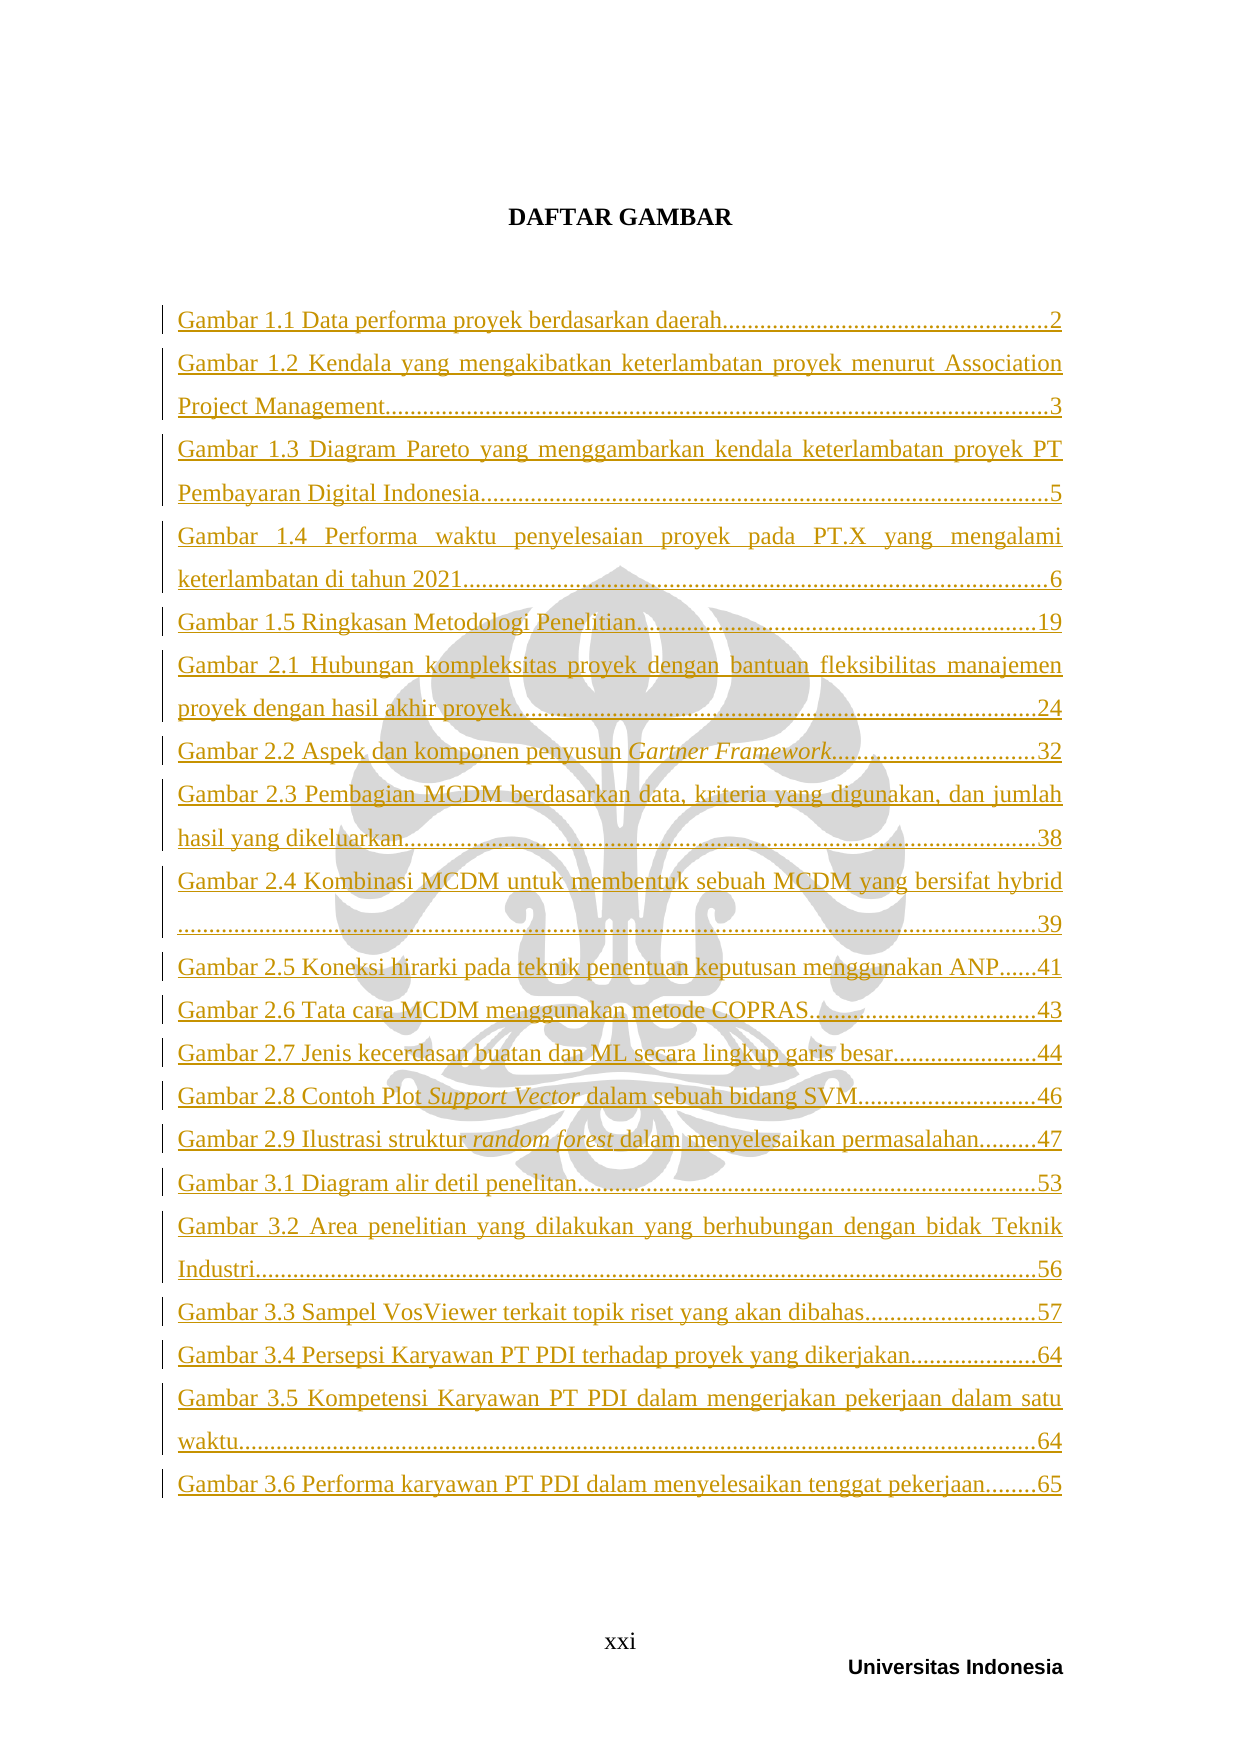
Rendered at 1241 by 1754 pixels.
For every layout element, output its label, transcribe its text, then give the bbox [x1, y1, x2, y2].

subtitle DAFTAR GAMBAR [177, 202, 1063, 231]
